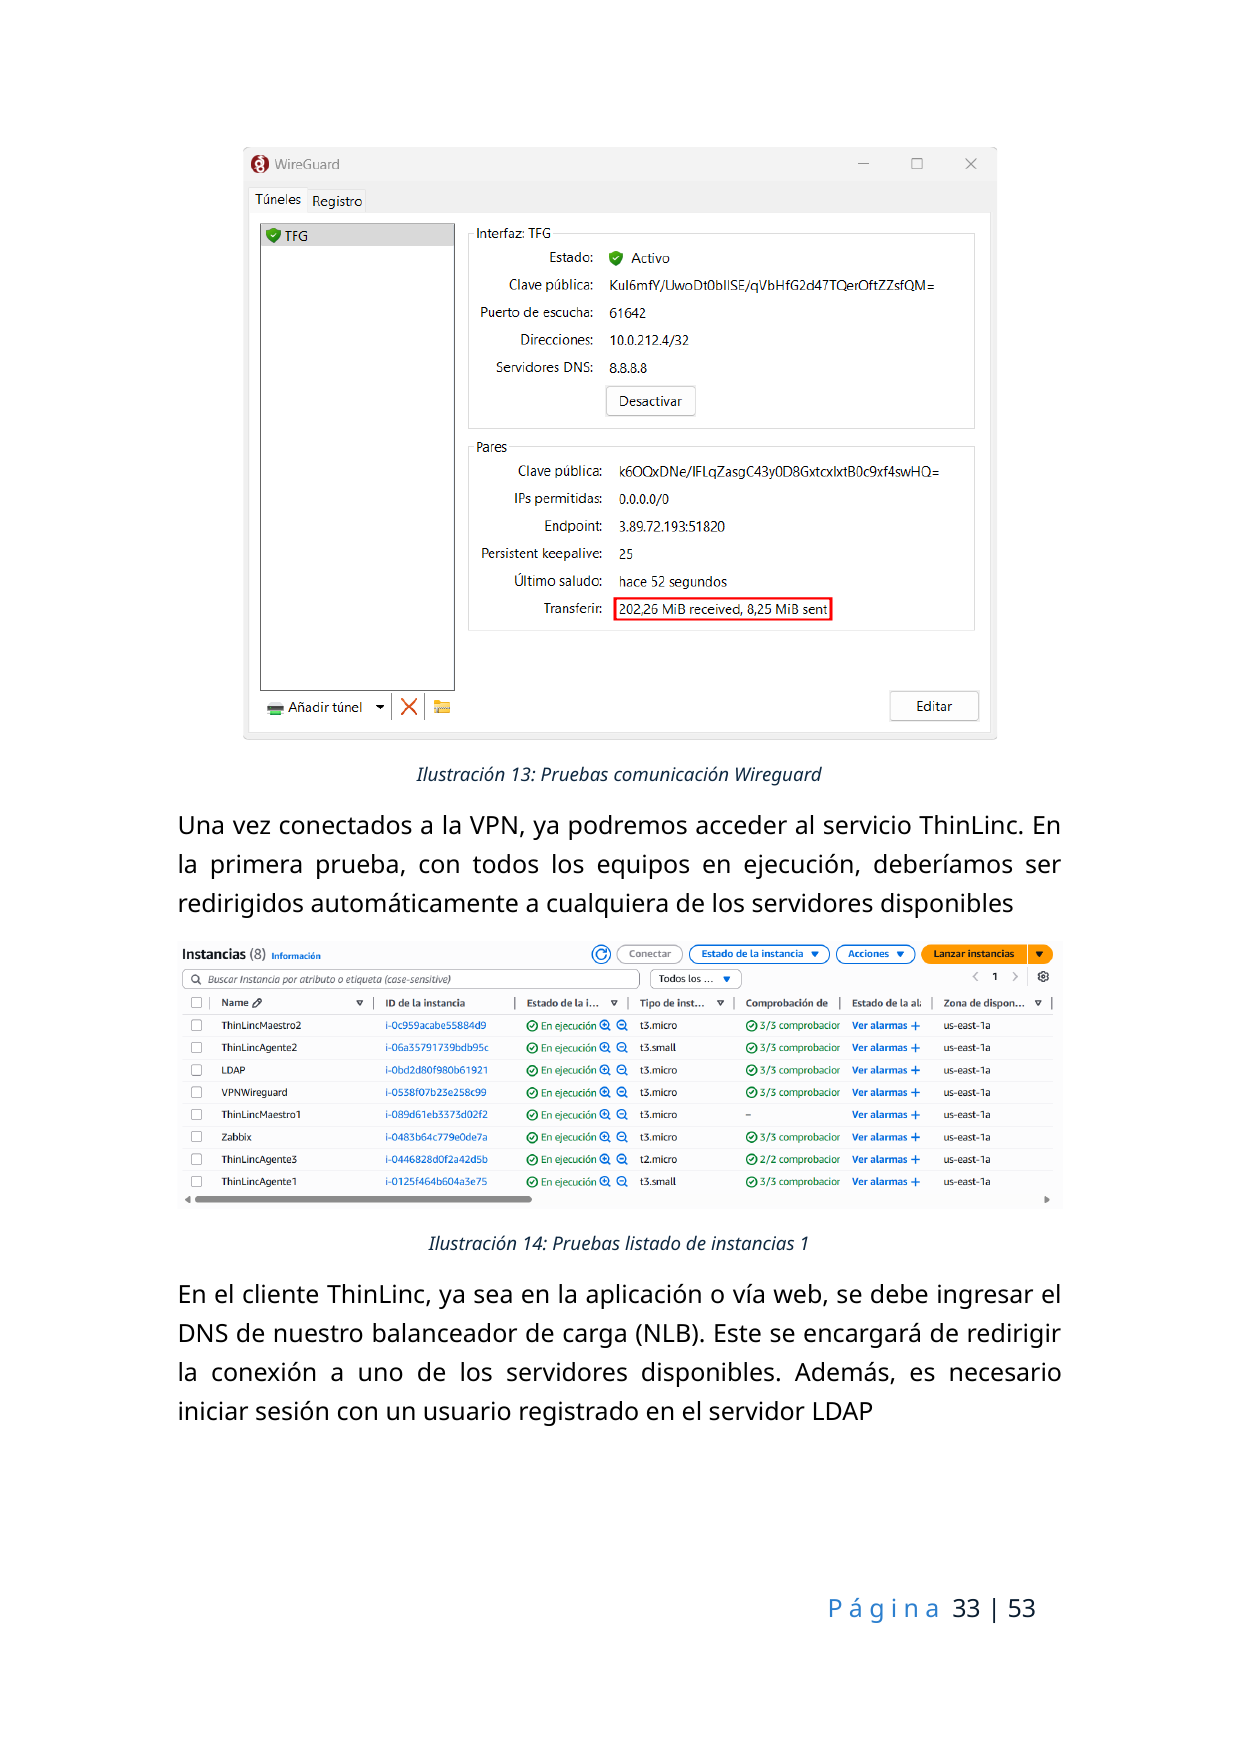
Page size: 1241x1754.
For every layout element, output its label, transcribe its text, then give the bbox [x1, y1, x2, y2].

text Ilustración 13: Pruebas comunicación Wireguard [177, 761, 1063, 787]
text Una vez conectados a la VPN, ya podremos acceder al servicio ThinLinc. En la primera prueba, con todos los equipos en ejecución, deberíamos ser redirigidos automáticamente a cualquiera de los servidores disponibles [177, 807, 1063, 920]
picture [243, 147, 998, 740]
text Ilustración 14: Pruebas listado de instancias 1 [177, 1230, 1063, 1256]
text En el cliente ThinLinc, ya sea en la aplicación o vía web, se debe ingresar el DNS de nuestro balanceador de carga (NLB). Este se encargará de redirigir la conexión a uno de los servidores disponibles. Además, es necesario iniciar sesión con un usuario registrado en el servidor LDAP [177, 1276, 1063, 1428]
picture [177, 941, 1063, 1209]
